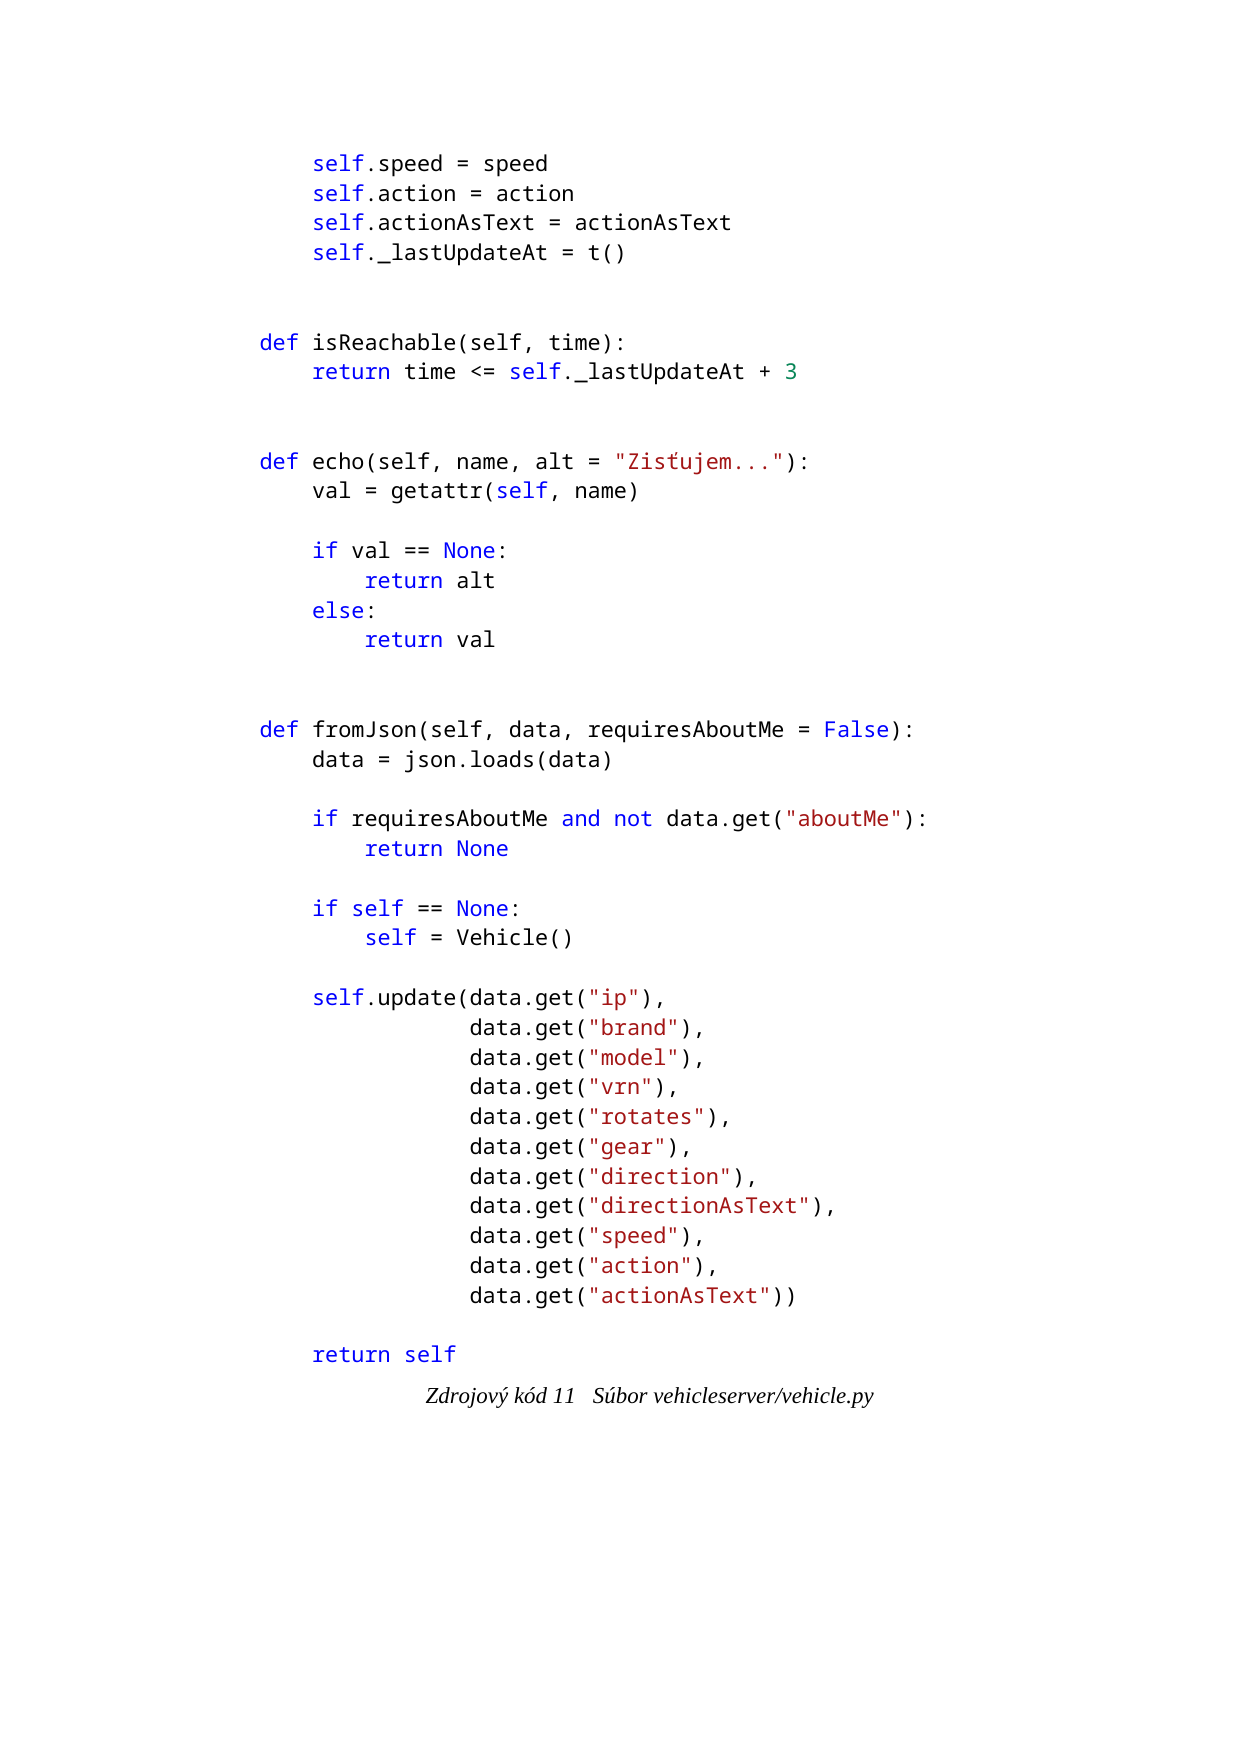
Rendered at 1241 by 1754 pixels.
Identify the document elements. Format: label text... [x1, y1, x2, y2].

text data.get("gear"), [207, 1131, 1092, 1161]
text self = Vehicle() [207, 922, 1092, 952]
text return val [207, 624, 1092, 654]
text data.get("direction"), [207, 1161, 1092, 1190]
text return self [207, 1339, 1092, 1369]
text if requiresAboutMe and not data.get("aboutMe"): [207, 803, 1092, 833]
text val = getattr(self, name) [207, 475, 1092, 505]
text data.get("action"), [207, 1250, 1092, 1280]
text def echo(self, name, alt = "Zisťujem..."): [207, 446, 1092, 475]
text self.speed = speed [207, 148, 1092, 177]
text if val == None: [207, 535, 1092, 565]
text return alt [207, 565, 1092, 594]
text data.get("rotates"), [207, 1101, 1092, 1131]
text return None [207, 833, 1092, 863]
text else: [207, 594, 1092, 624]
text self._lastUpdateAt = t() [207, 237, 1092, 267]
text data.get("speed"), [207, 1220, 1092, 1250]
text def isReachable(self, time): [207, 326, 1092, 356]
text def fromJson(self, data, requiresAboutMe = False): [207, 714, 1092, 743]
text data.get("vrn"), [207, 1071, 1092, 1101]
text data.get("brand"), [207, 1012, 1092, 1041]
text data.get("directionAsText"), [207, 1190, 1092, 1220]
text return time <= self._lastUpdateAt + 3 [207, 356, 1092, 386]
text self.action = action [207, 177, 1092, 207]
text self.actionAsText = actionAsText [207, 207, 1092, 237]
text data = json.loads(data) [207, 743, 1092, 773]
text self.update(data.get("ip"), [207, 982, 1092, 1012]
text data.get("model"), [207, 1041, 1092, 1071]
text if self == None: [207, 892, 1092, 922]
text data.get("actionAsText")) [207, 1280, 1092, 1309]
